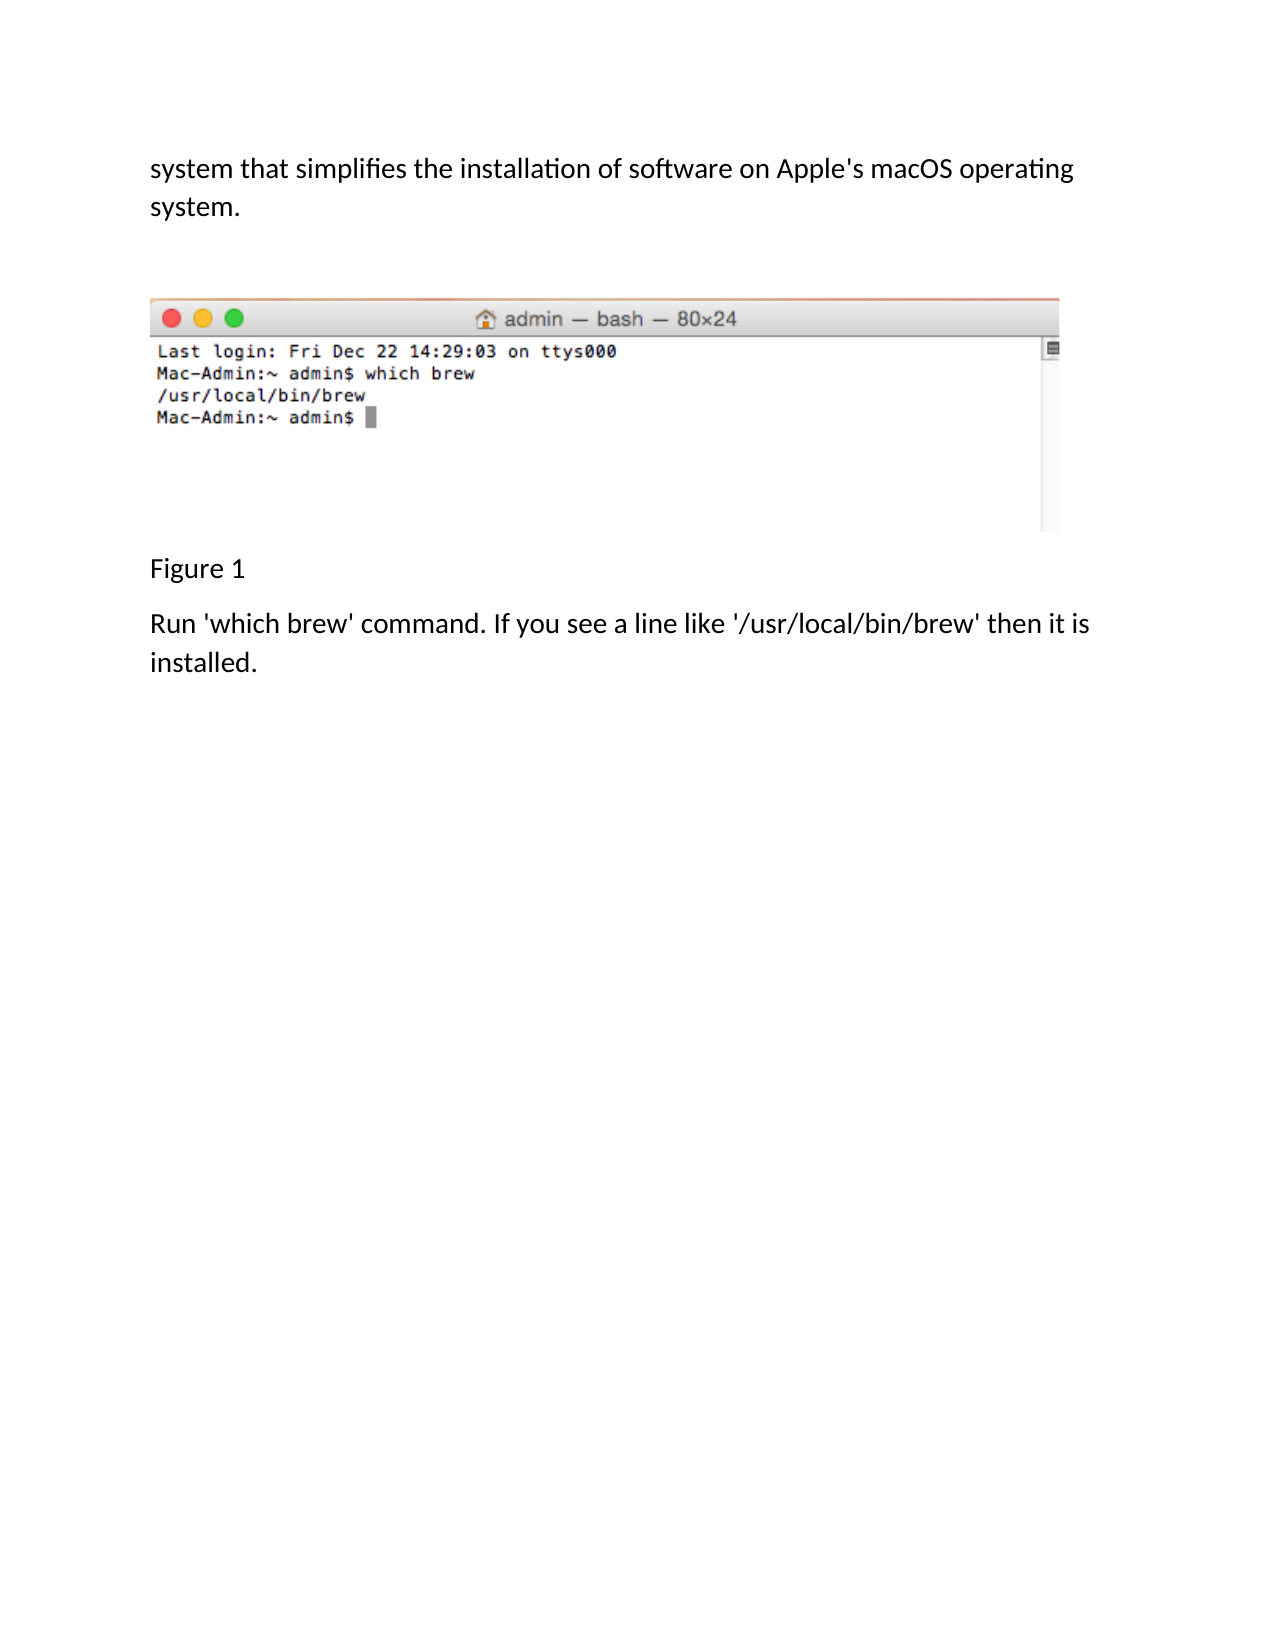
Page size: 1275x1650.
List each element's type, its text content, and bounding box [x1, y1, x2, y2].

text Run 'which brew' command. If you see a line like '/usr/local/bin/brew' then it is installed. [150, 605, 1125, 679]
text Figure 1 [150, 550, 1125, 586]
picture [150, 298, 1060, 532]
text system that simplifies the installation of software on Apple's macOS operating system. [150, 150, 1125, 224]
